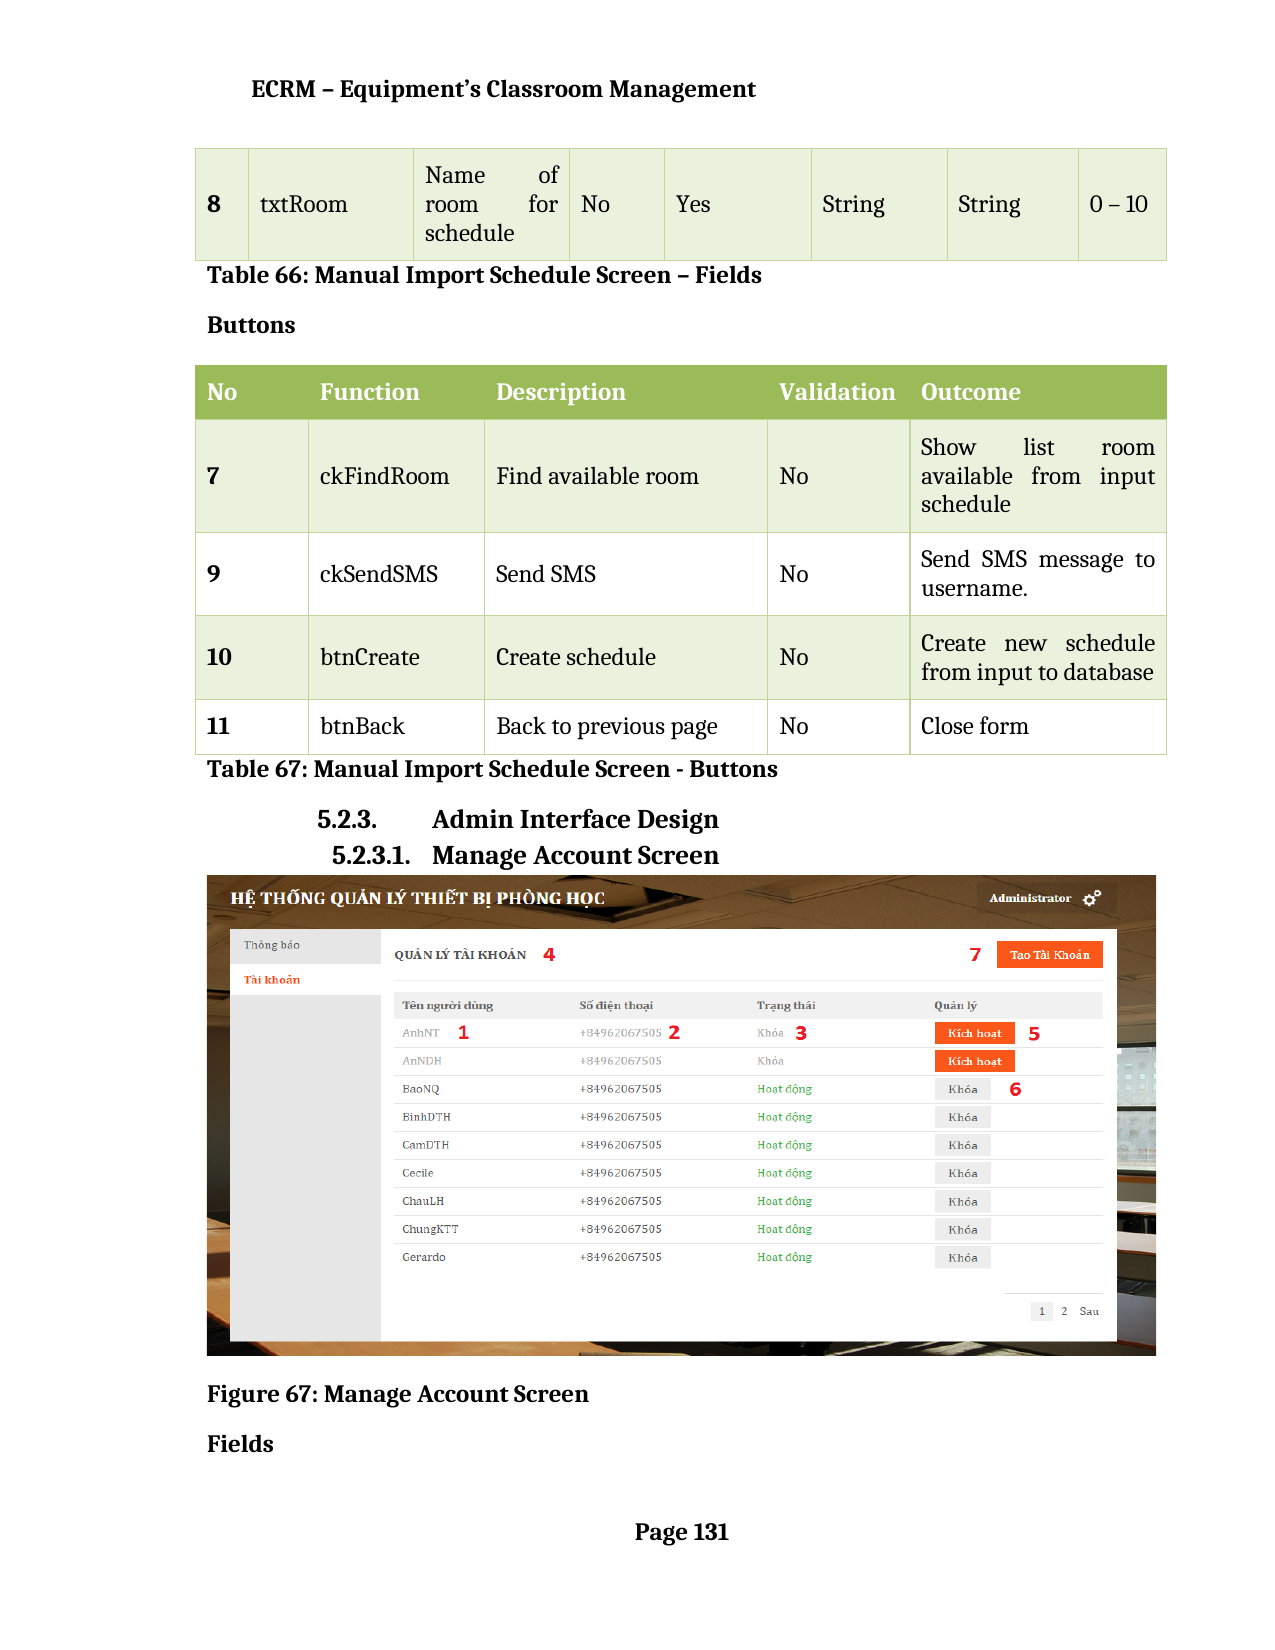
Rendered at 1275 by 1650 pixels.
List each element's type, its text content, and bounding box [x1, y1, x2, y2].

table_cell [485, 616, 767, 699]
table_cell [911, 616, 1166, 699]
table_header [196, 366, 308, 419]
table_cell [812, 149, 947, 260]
list Admin Interface Design [317, 804, 1157, 835]
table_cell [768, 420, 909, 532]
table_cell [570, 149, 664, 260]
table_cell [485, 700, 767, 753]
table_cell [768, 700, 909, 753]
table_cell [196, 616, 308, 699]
text Table 70: Manual Import Schedule Screen - Buttons [207, 755, 1157, 783]
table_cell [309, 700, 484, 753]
text Figure 68: Manage Account Screen [207, 1380, 1157, 1409]
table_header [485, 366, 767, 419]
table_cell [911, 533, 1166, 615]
text Table 69: Manual Import Schedule Screen – Fields [207, 261, 1157, 290]
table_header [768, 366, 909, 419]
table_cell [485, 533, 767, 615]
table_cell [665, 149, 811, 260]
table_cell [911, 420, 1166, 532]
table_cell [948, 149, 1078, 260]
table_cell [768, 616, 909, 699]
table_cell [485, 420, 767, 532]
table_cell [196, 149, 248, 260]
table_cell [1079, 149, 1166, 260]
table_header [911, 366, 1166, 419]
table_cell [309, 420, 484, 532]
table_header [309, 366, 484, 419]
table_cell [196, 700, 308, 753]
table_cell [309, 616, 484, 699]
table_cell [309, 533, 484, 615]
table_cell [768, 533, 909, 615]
picture [206, 875, 1157, 1356]
text Fields [207, 1430, 1157, 1459]
list Manage Account Screen [332, 840, 1157, 871]
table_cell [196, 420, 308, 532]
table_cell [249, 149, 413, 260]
text Buttons [207, 311, 1157, 339]
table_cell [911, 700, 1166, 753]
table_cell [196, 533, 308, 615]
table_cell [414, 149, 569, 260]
